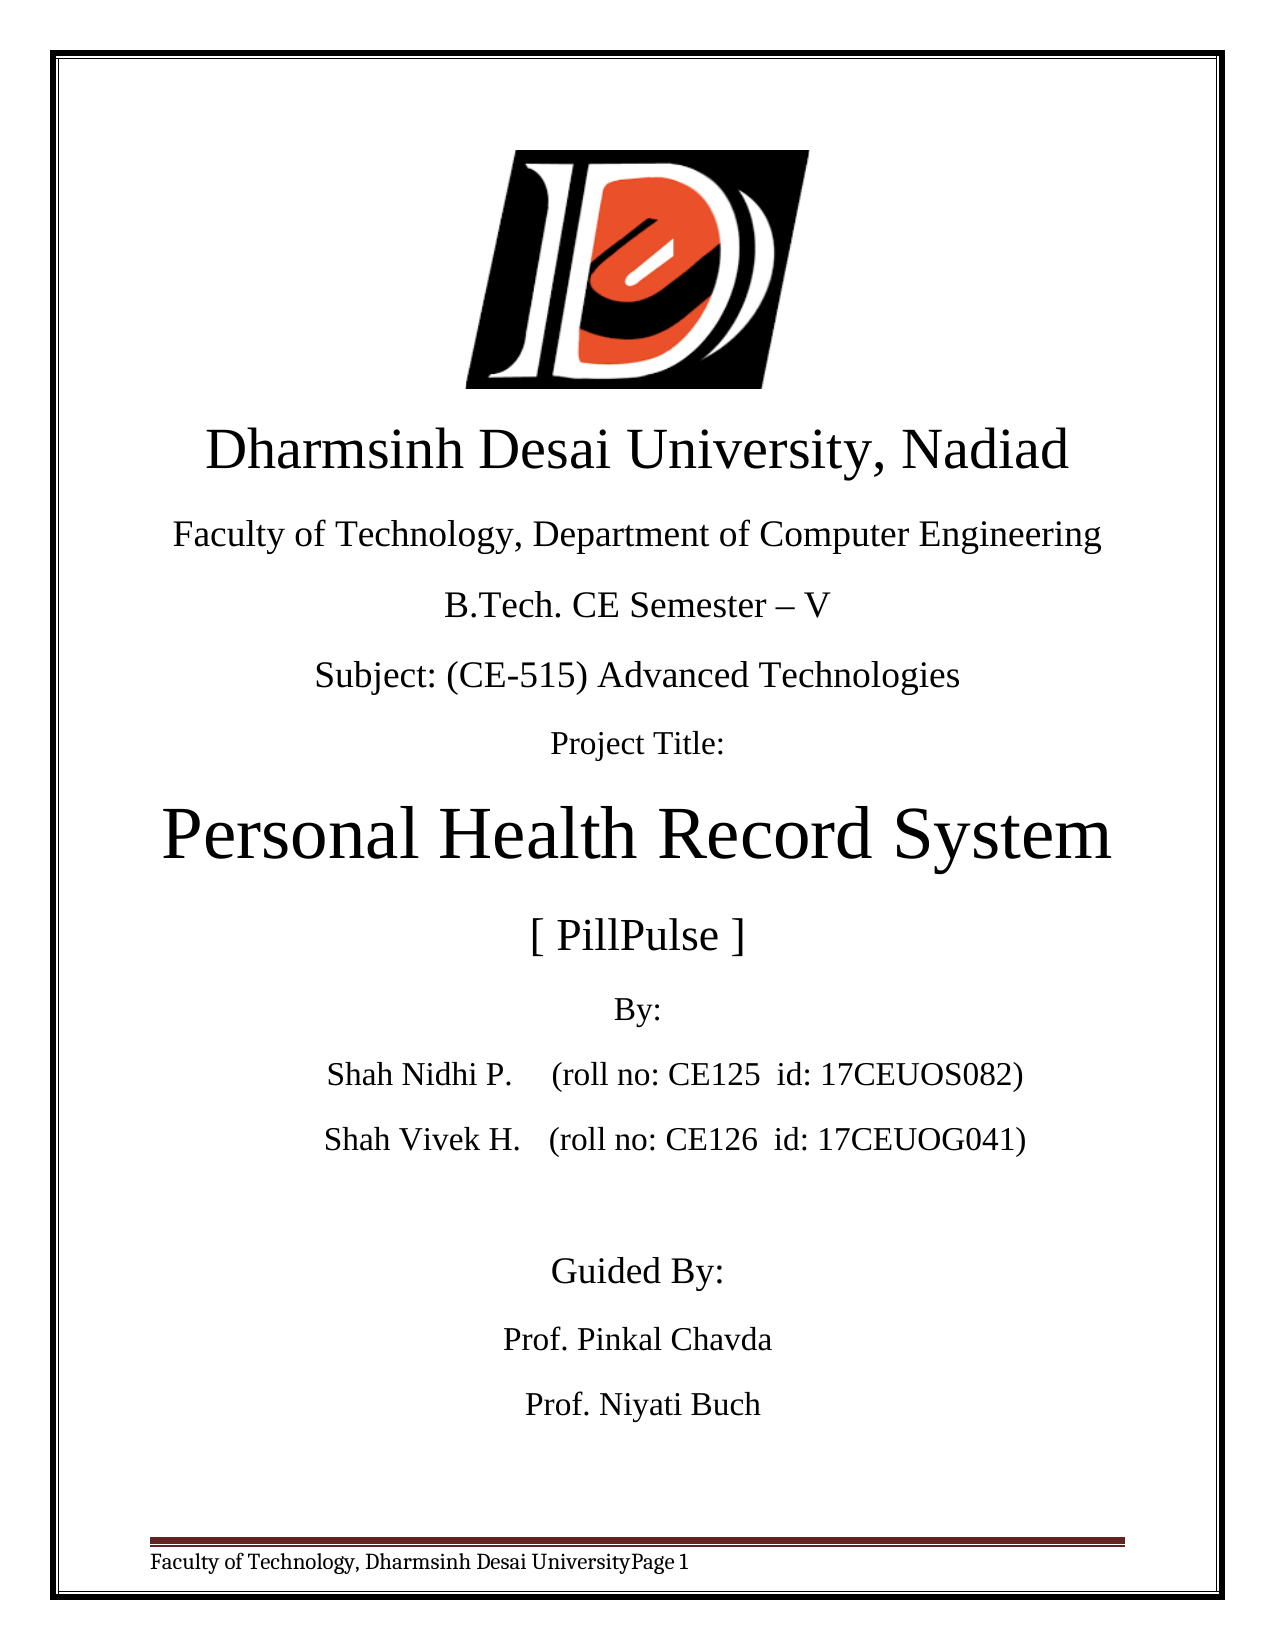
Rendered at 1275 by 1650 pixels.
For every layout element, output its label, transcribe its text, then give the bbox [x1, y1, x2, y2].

text Personal Health Record System [150, 788, 1125, 874]
text B.Tech. CE Semester – V [150, 582, 1125, 625]
text Prof. Pinkal Chavda [150, 1319, 1125, 1358]
text Shah Nidhi P. (roll no: CE125 id: 17CEUOS082) [150, 1054, 1125, 1092]
text Faculty of Technology, Department of Computer Engineering [150, 512, 1125, 555]
text By: [150, 989, 1125, 1028]
text Dharmsinh Desai University, Nadiad [150, 414, 1125, 481]
text Shah Vivek H. (roll no: CE126 id: 17CEUOG041) [150, 1119, 1125, 1157]
text Subject: (CE-515) Advanced Technologies [150, 653, 1125, 696]
text [ PillPulse ] [150, 908, 1125, 961]
picture [465, 150, 810, 389]
text Project Title: [150, 723, 1125, 761]
text Prof. Niyati Buch [450, 1384, 1125, 1422]
text Guided By: [150, 1249, 1125, 1292]
